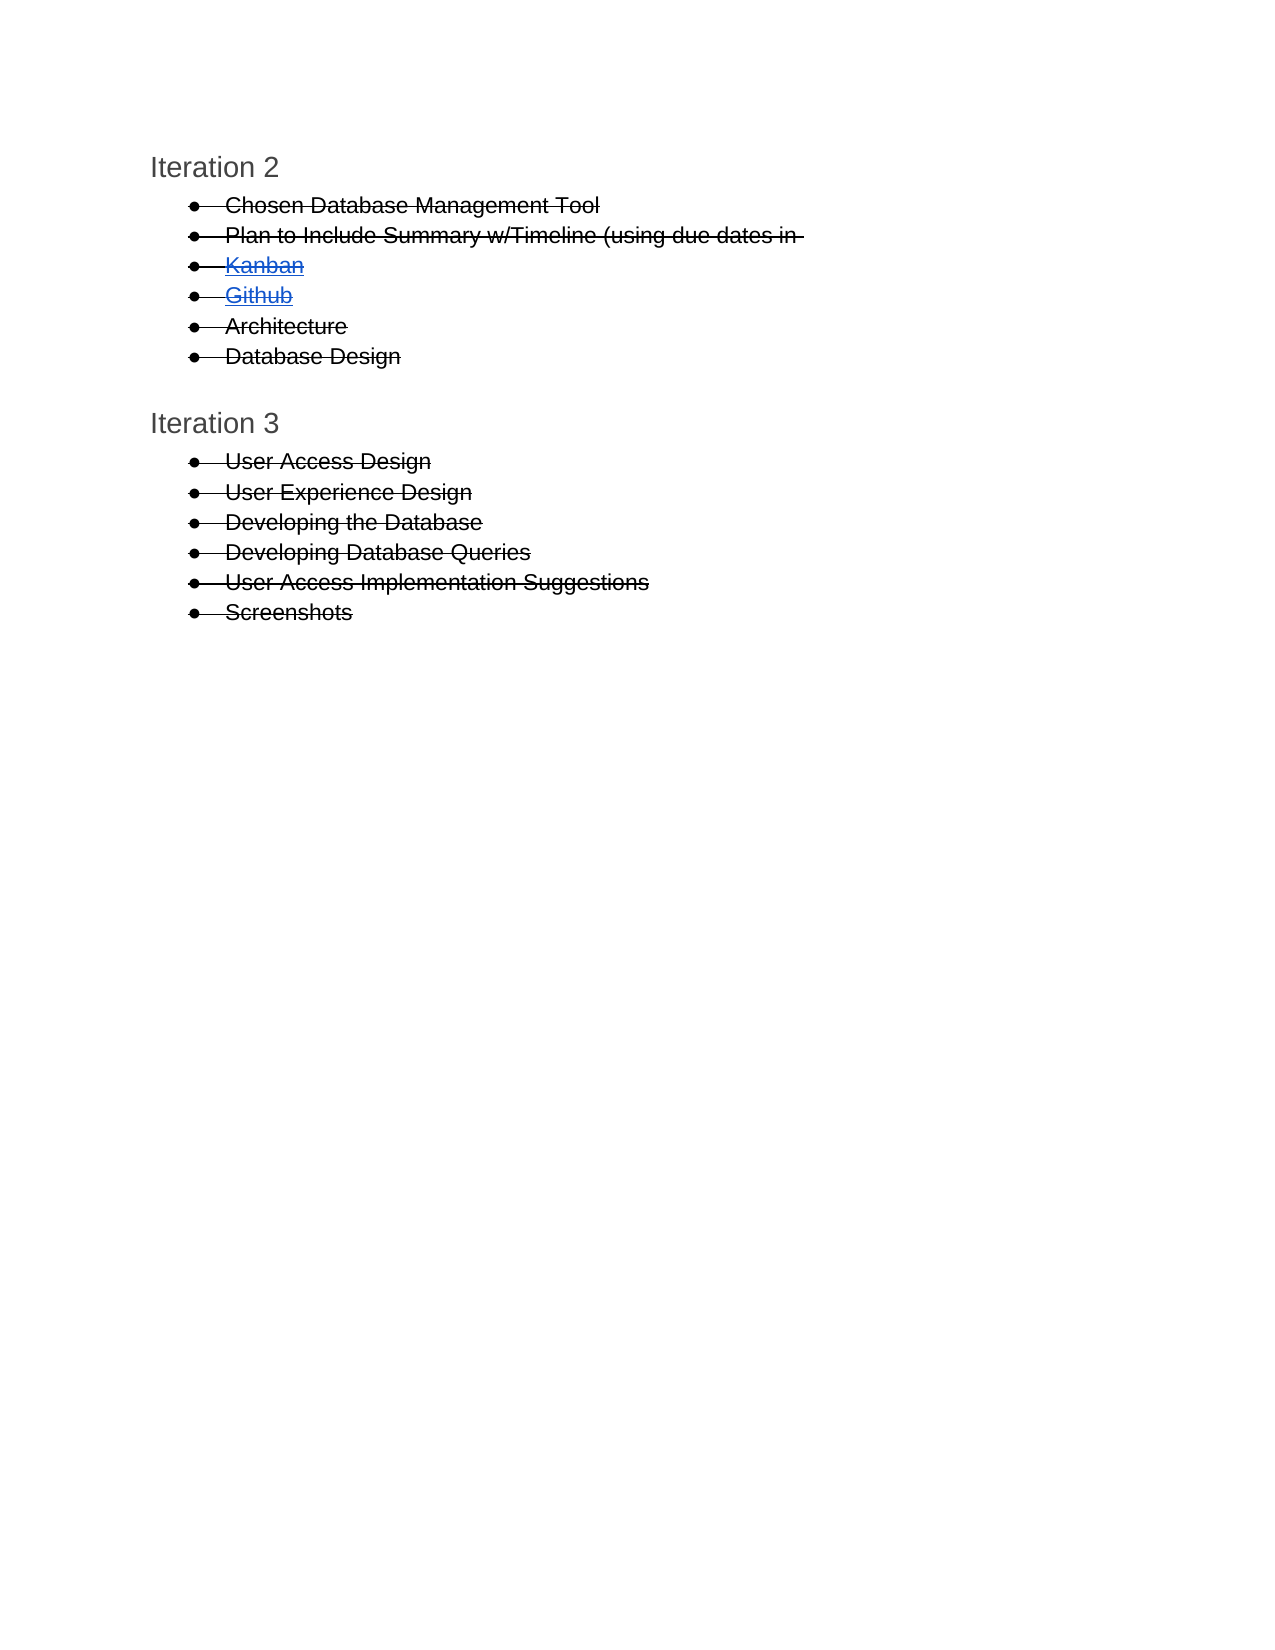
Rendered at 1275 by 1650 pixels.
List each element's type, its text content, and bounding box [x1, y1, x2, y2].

list User Access Implementation Suggestions [187, 569, 1125, 596]
subtitle Iteration 2 [150, 150, 1125, 183]
list Developing the Database [187, 509, 1125, 535]
list Architecture [187, 313, 1125, 339]
list User Experience Design [187, 478, 1125, 505]
list Database Design [187, 343, 1125, 369]
subtitle Iteration 3 [150, 406, 1125, 440]
list Github [187, 282, 1125, 309]
list Kanban [187, 252, 1125, 279]
list User Access Design [187, 448, 1125, 475]
list Developing Database Queries [187, 539, 1125, 565]
list Chosen Database Management Tool [187, 192, 1125, 218]
list Plan to Include Summary w/Timeline (using due dates in [187, 222, 1125, 248]
list Screenshots [187, 599, 1125, 626]
